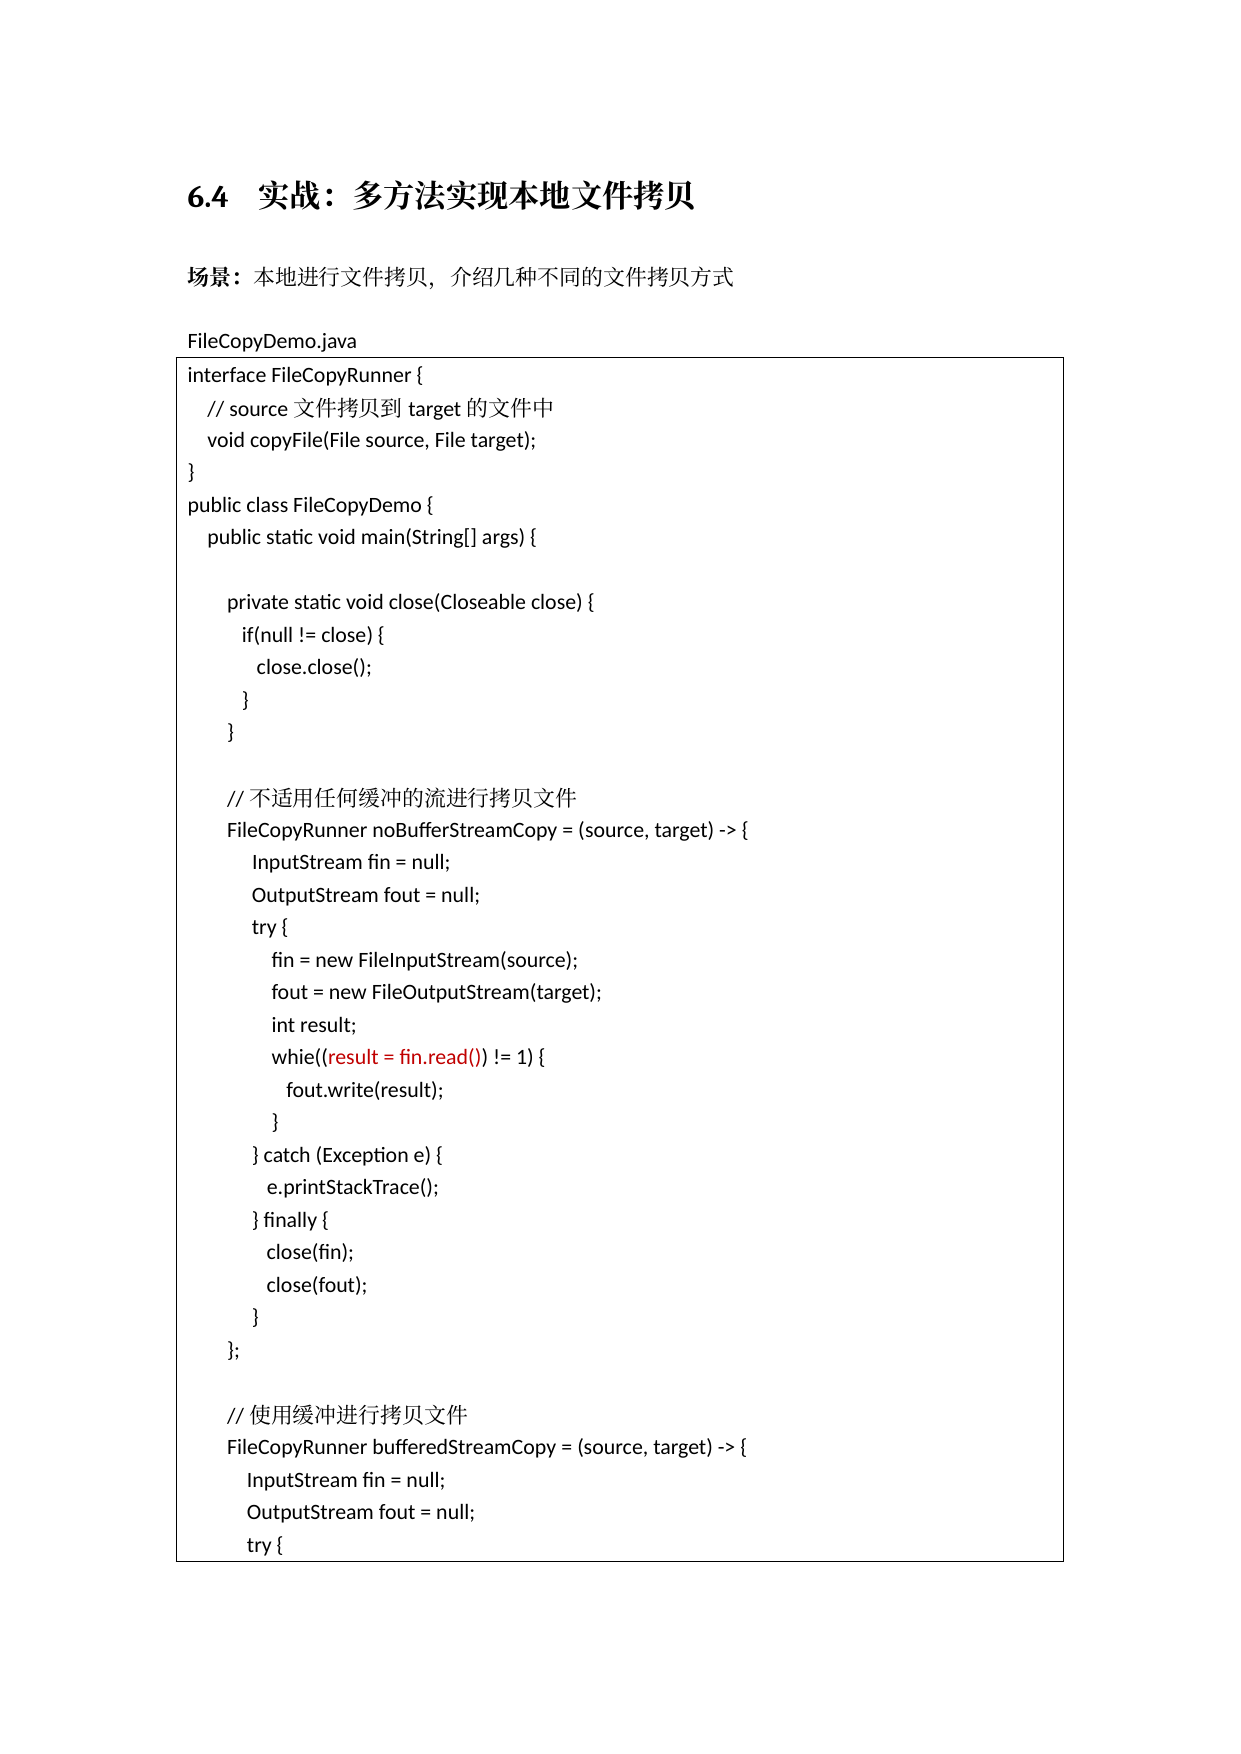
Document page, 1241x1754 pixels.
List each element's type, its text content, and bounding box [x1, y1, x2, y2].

text FileCopyDemo.java [187, 324, 1053, 357]
subtitle 实战：多方法实现本地文件拷贝 [187, 162, 1053, 227]
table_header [177, 358, 1063, 1561]
text 场景：本地进行文件拷贝，介绍几种不同的文件拷贝方式 [187, 259, 1053, 292]
